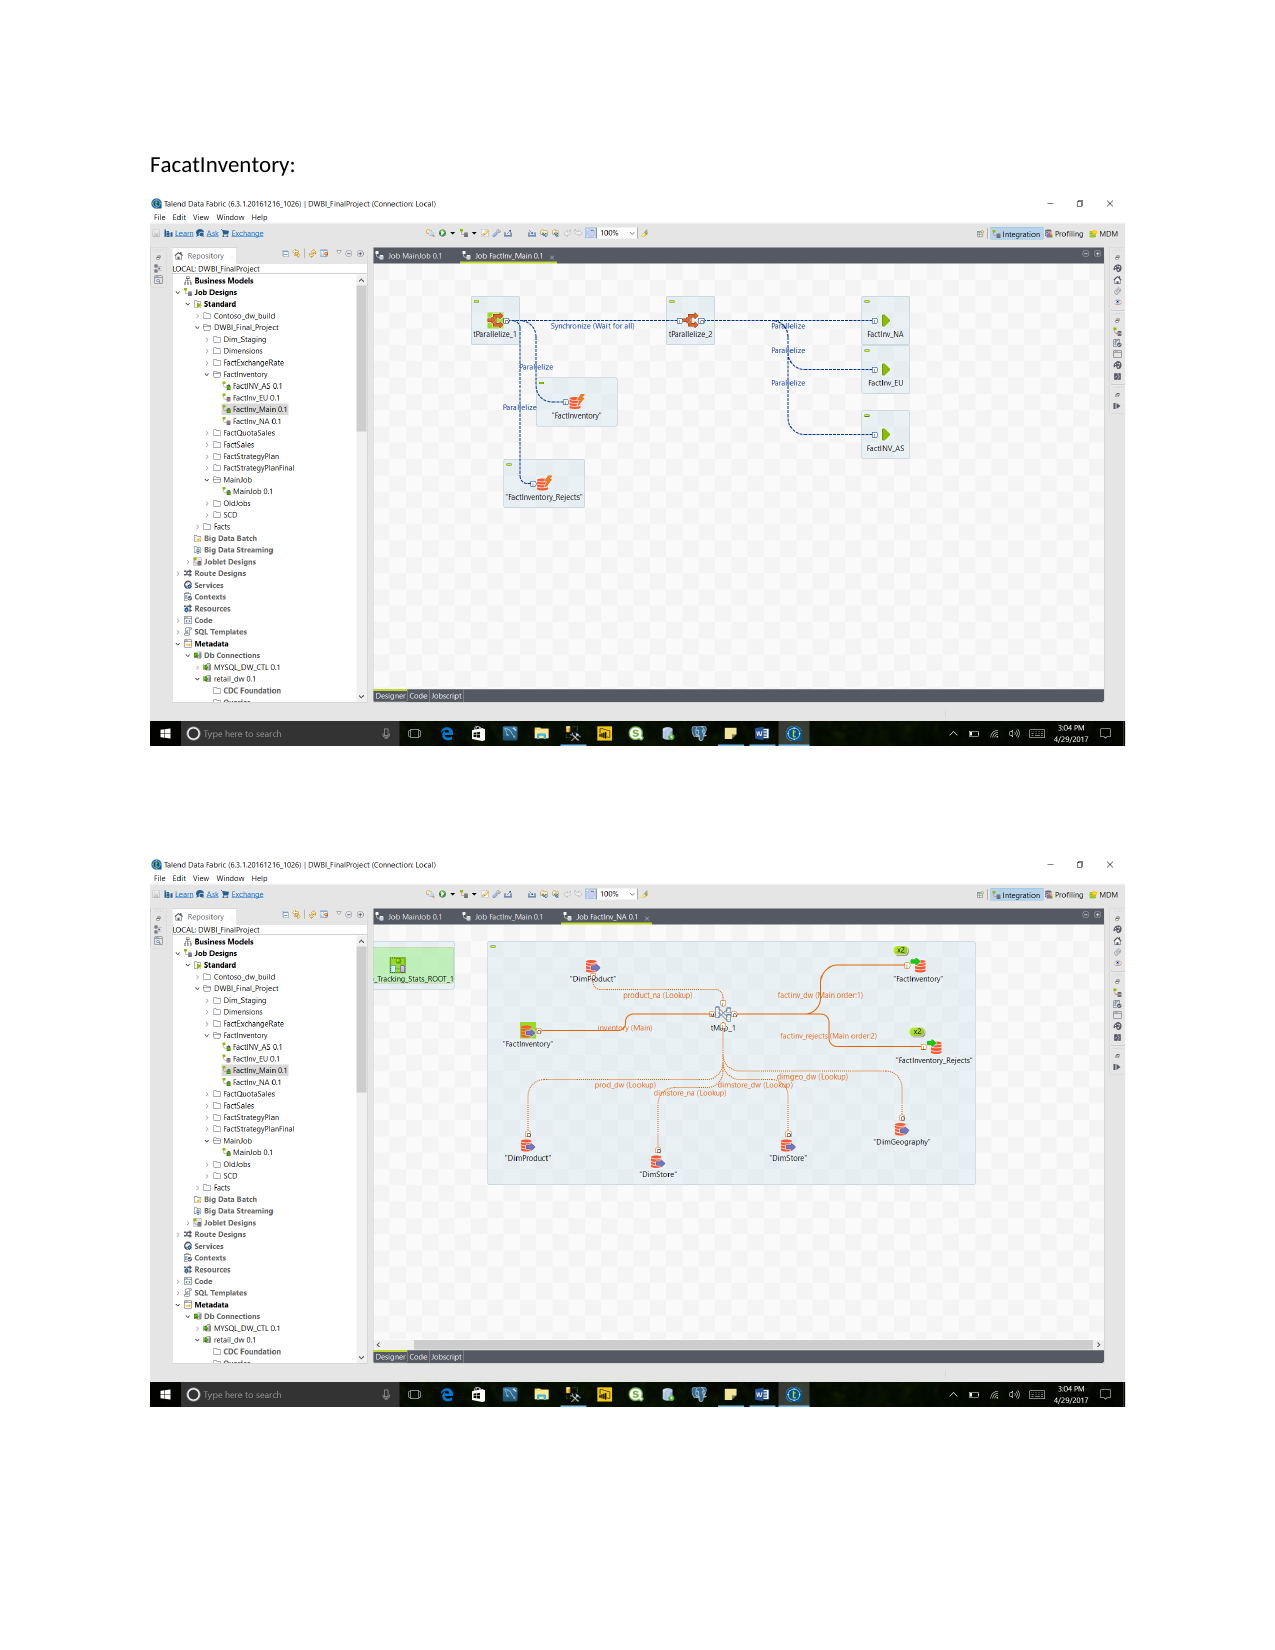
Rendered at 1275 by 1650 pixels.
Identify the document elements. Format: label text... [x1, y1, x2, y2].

text FacatInventory: [150, 150, 1125, 178]
picture [150, 196, 1125, 746]
picture [150, 857, 1125, 1407]
